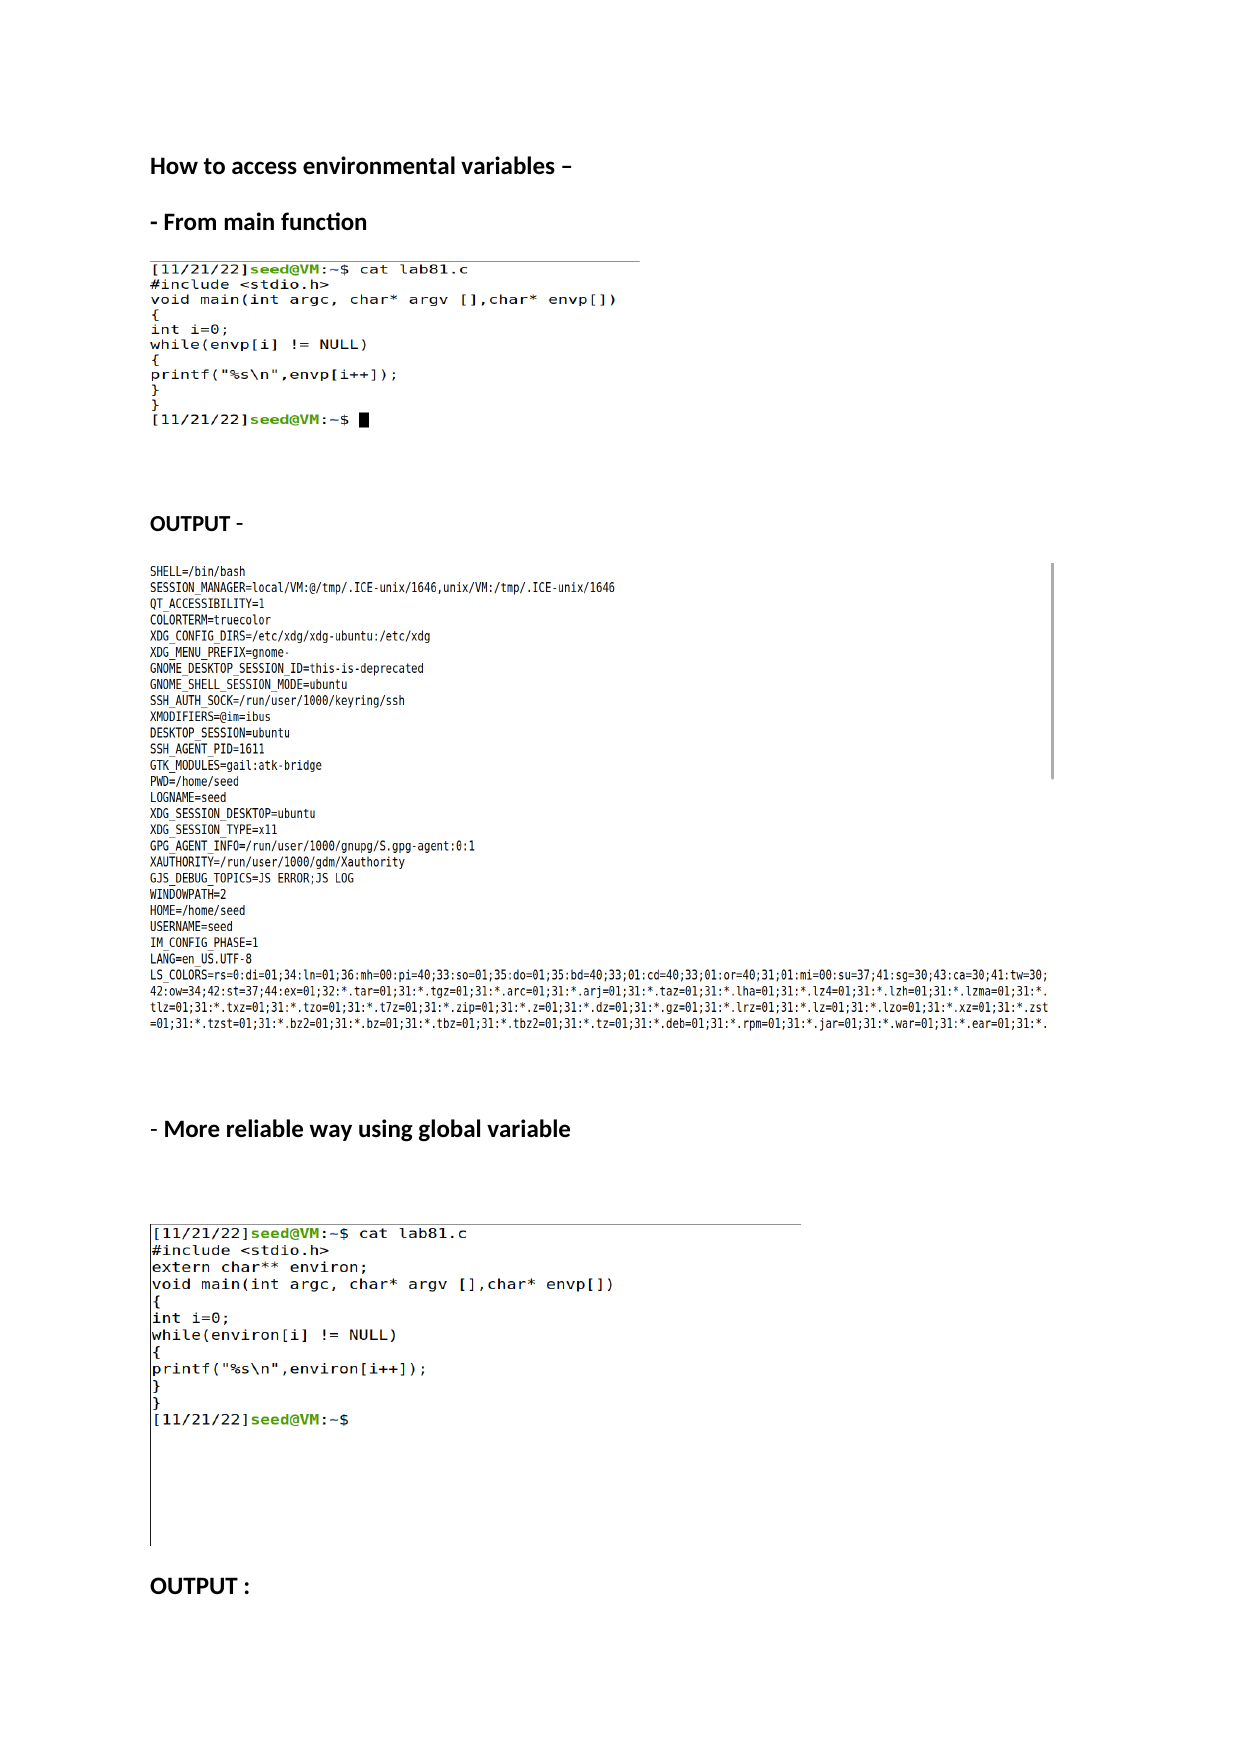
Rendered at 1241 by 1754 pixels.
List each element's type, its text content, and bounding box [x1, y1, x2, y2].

text How to access environmental variables – [150, 150, 1090, 181]
picture [150, 1224, 802, 1546]
text OUTPUT : [150, 1570, 1090, 1601]
picture [150, 563, 1055, 1032]
text OUTPUT - [150, 507, 1090, 538]
picture [150, 261, 640, 483]
text - From main function [150, 206, 1090, 236]
text - More reliable way using global variable [150, 1113, 1090, 1143]
